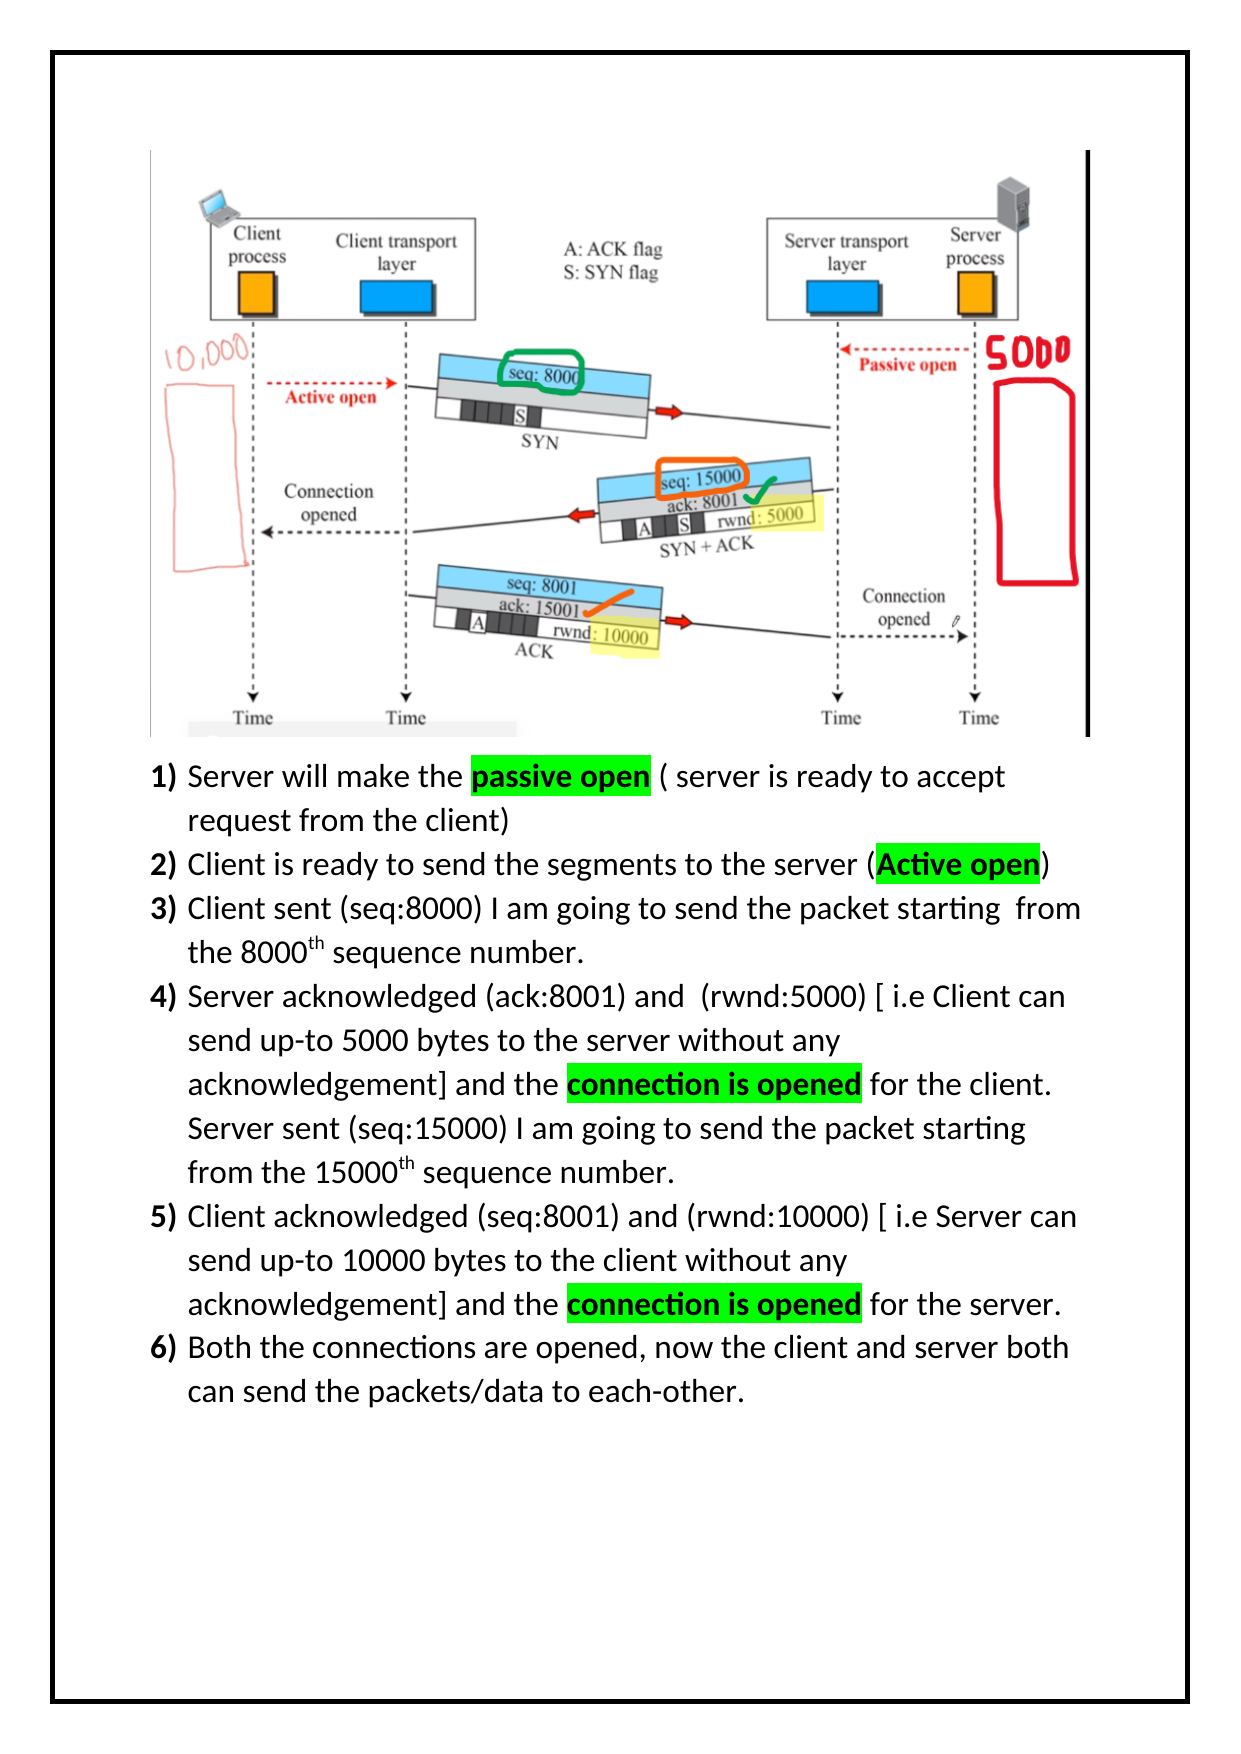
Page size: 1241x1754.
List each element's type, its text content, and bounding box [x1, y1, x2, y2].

list Client is ready to send the segments to the server (Active open) [150, 843, 876, 884]
picture [150, 150, 1091, 737]
list Server acknowledged (ack:8001) and (rwnd:5000) [ i.e Client can send up-to 5000 bytes to the server without any acknowledgement] and the connection is opened for the client. Server sent (seq:15000) I am going to send the packet starting from the 15000th sequence number. [150, 975, 1090, 1191]
list Client acknowledged (seq:8001) and (rwnd:10000) [ i.e Server can send up-to 10000 bytes to the client without any acknowledgement] and the connection is opened for the server. [150, 1195, 1090, 1323]
list Server will make the passive open ( server is ready to accept request from the client) [150, 755, 1090, 840]
list Client sent (seq:8000) I am going to send the packet starting from the 8000th sequence number. [150, 887, 1090, 972]
list Both the connections are opened, now the client and server both can send the packets/data to each-other. [150, 1327, 1090, 1411]
